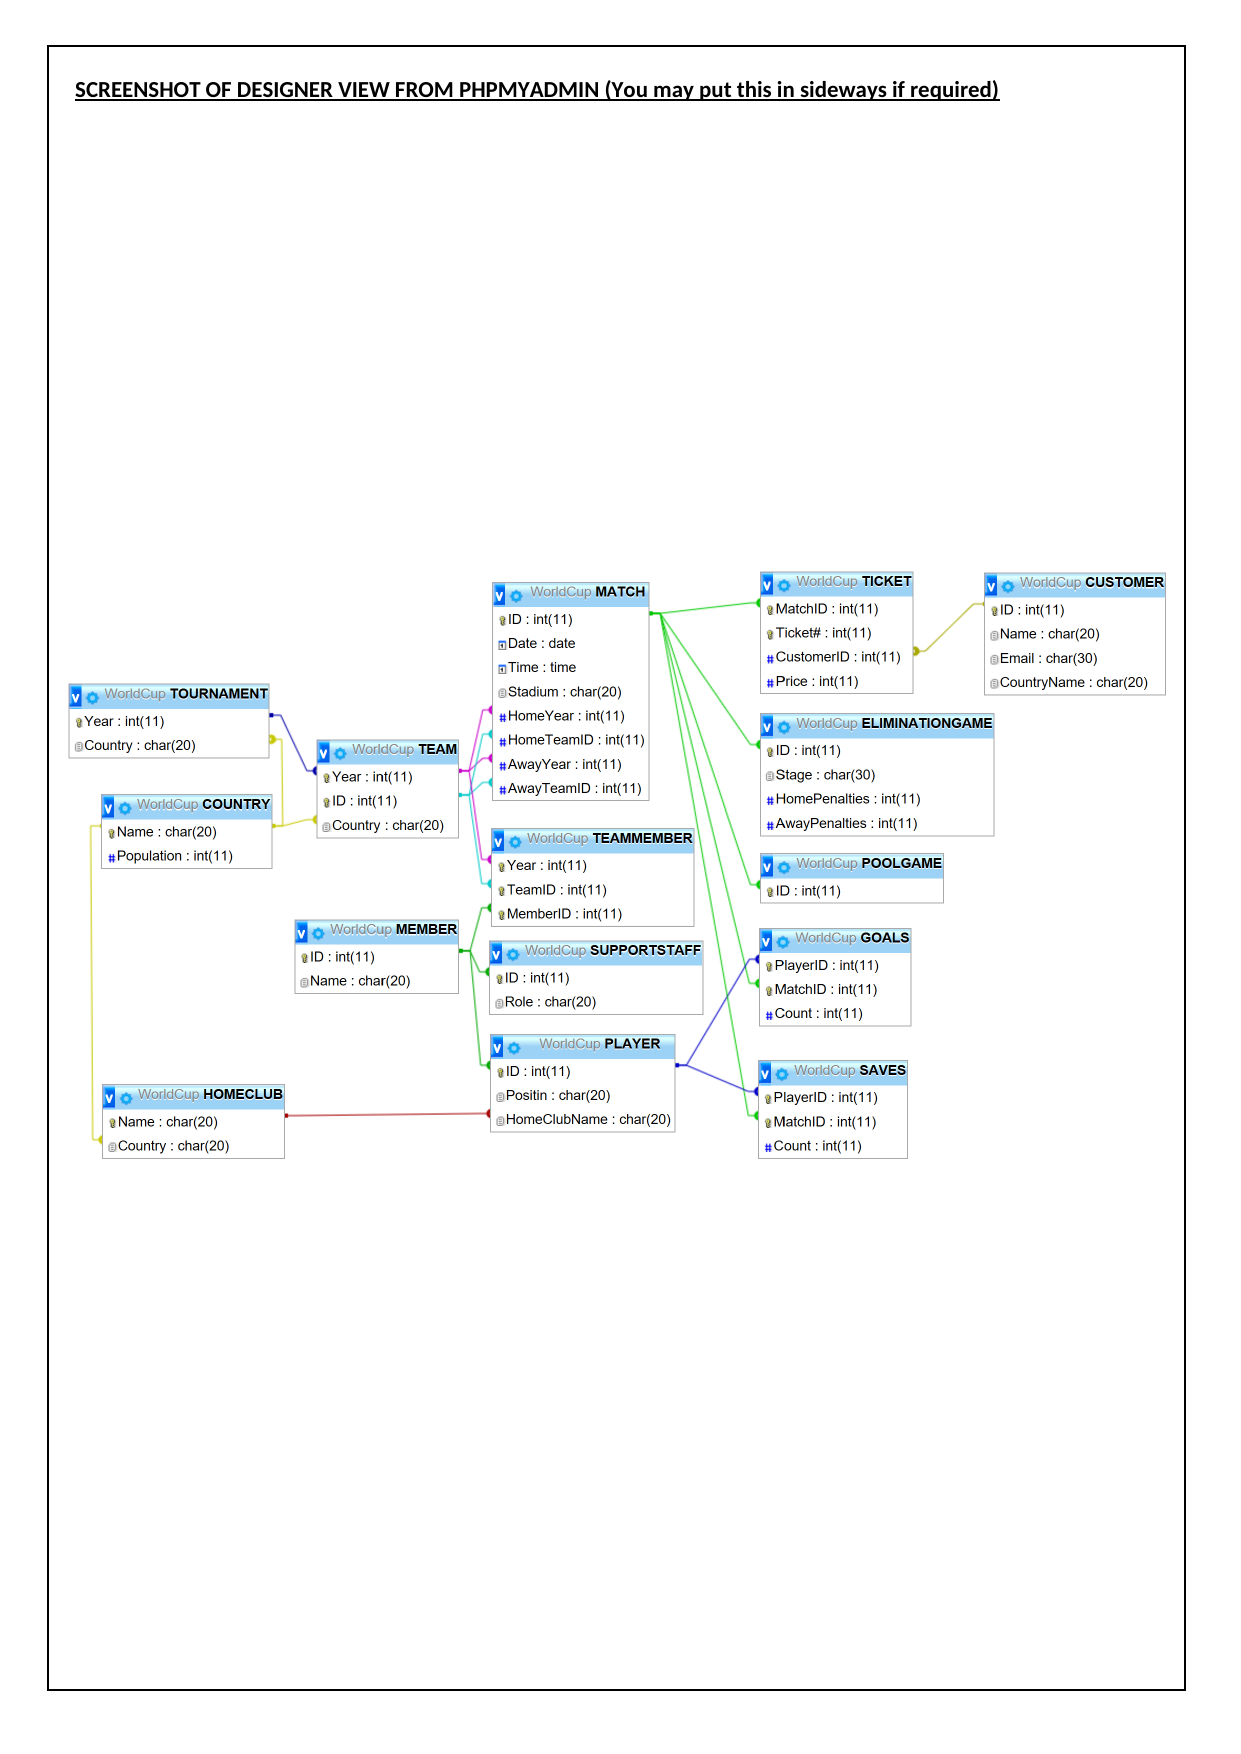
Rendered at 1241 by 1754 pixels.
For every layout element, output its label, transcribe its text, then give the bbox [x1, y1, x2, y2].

text SCREENSHOT OF DESIGNER VIEW FROM PHPMYADMIN (You may put this in sideways if required) [75, 75, 1165, 103]
picture [62, 567, 1171, 1163]
